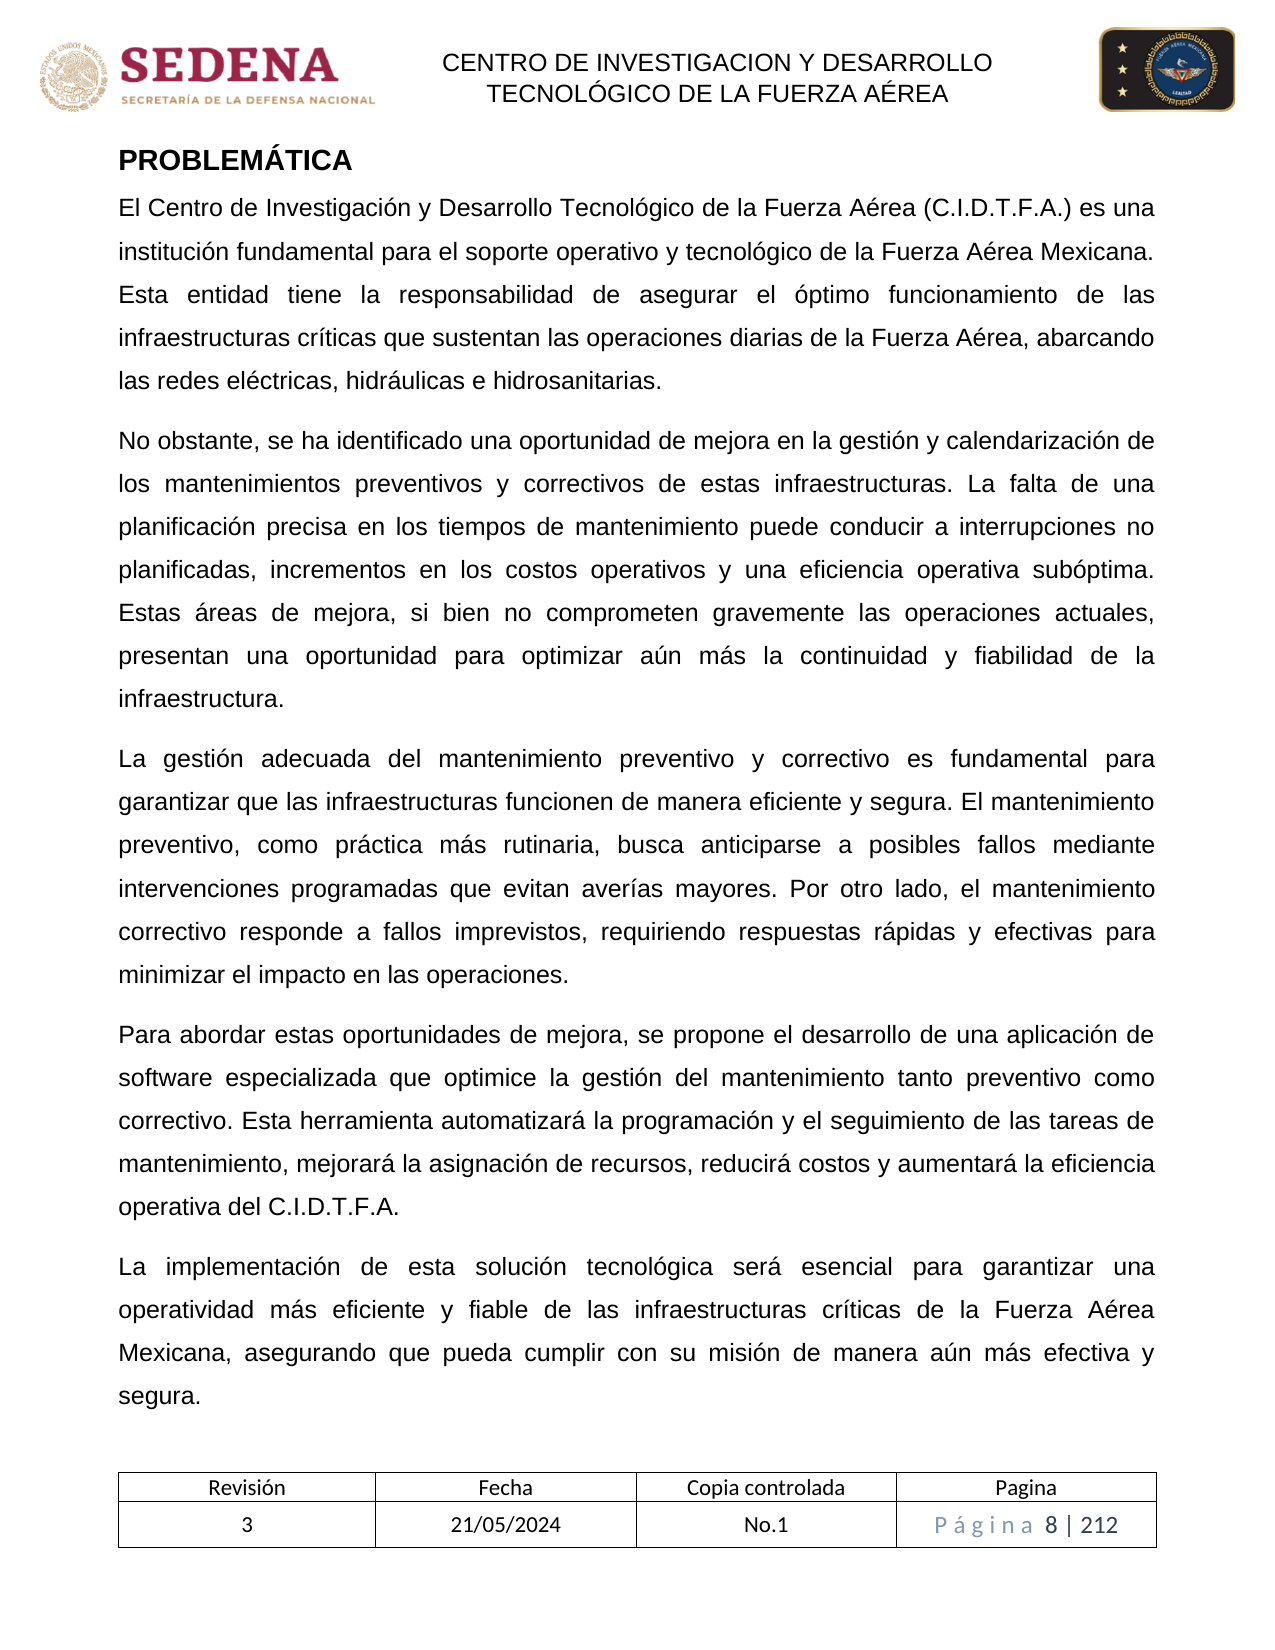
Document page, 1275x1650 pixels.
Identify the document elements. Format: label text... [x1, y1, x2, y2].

text El Centro de Investigación y Desarrollo Tecnológico de la Fuerza Aérea (C.I.D.T.F.A.) es una institución fundamental para el soporte operativo y tecnológico de la Fuerza Aérea Mexicana. Esta entidad tiene la responsabilidad de asegurar el óptimo funcionamiento de las infraestructuras críticas que sustentan las operaciones diarias de la Fuerza Aérea, abarcando las redes eléctricas, hidráulicas e hidrosanitarias. [118, 193, 1157, 395]
text Para abordar estas oportunidades de mejora, se propone el desarrollo de una aplicación de software especializada que optimice la gestión del mantenimiento tanto preventivo como correctivo. Esta herramienta automatizará la programación y el seguimiento de las tareas de mantenimiento, mejorará la asignación de recursos, reducirá costos y aumentará la eficiencia operativa del C.I.D.T.F.A. [118, 1020, 1157, 1221]
text La gestión adecuada del mantenimiento preventivo y correctivo es fundamental para garantizar que las infraestructuras funcionen de manera eficiente y segura. El mantenimiento preventivo, como práctica más rutinaria, busca anticiparse a posibles fallos mediante intervenciones programadas que evitan averías mayores. Por otro lado, el mantenimiento correctivo responde a fallos imprevistos, requiriendo respuestas rápidas y efectivas para minimizar el impacto en las operaciones. [118, 744, 1157, 989]
text La implementación de esta solución tecnológica será esencial para garantizar una operatividad más eficiente y fiable de las infraestructuras críticas de la Fuerza Aérea Mexicana, asegurando que pueda cumplir con su misión de manera aún más efectiva y segura. [118, 1252, 1157, 1410]
text No obstante, se ha identificado una oportunidad de mejora en la gestión y calendarización de los mantenimientos preventivos y correctivos de estas infraestructuras. La falta de una planificación precisa en los tiempos de mantenimiento puede conducir a interrupciones no planificadas, incrementos en los costos operativos y una eficiencia operativa subóptima. Estas áreas de mejora, si bien no comprometen gravemente las operaciones actuales, presentan una oportunidad para optimizar aún más la continuidad y fiabilidad de la infraestructura. [118, 426, 1157, 713]
picture [39, 27, 1236, 112]
subtitle PROBLEMÁTICA [118, 143, 1157, 177]
